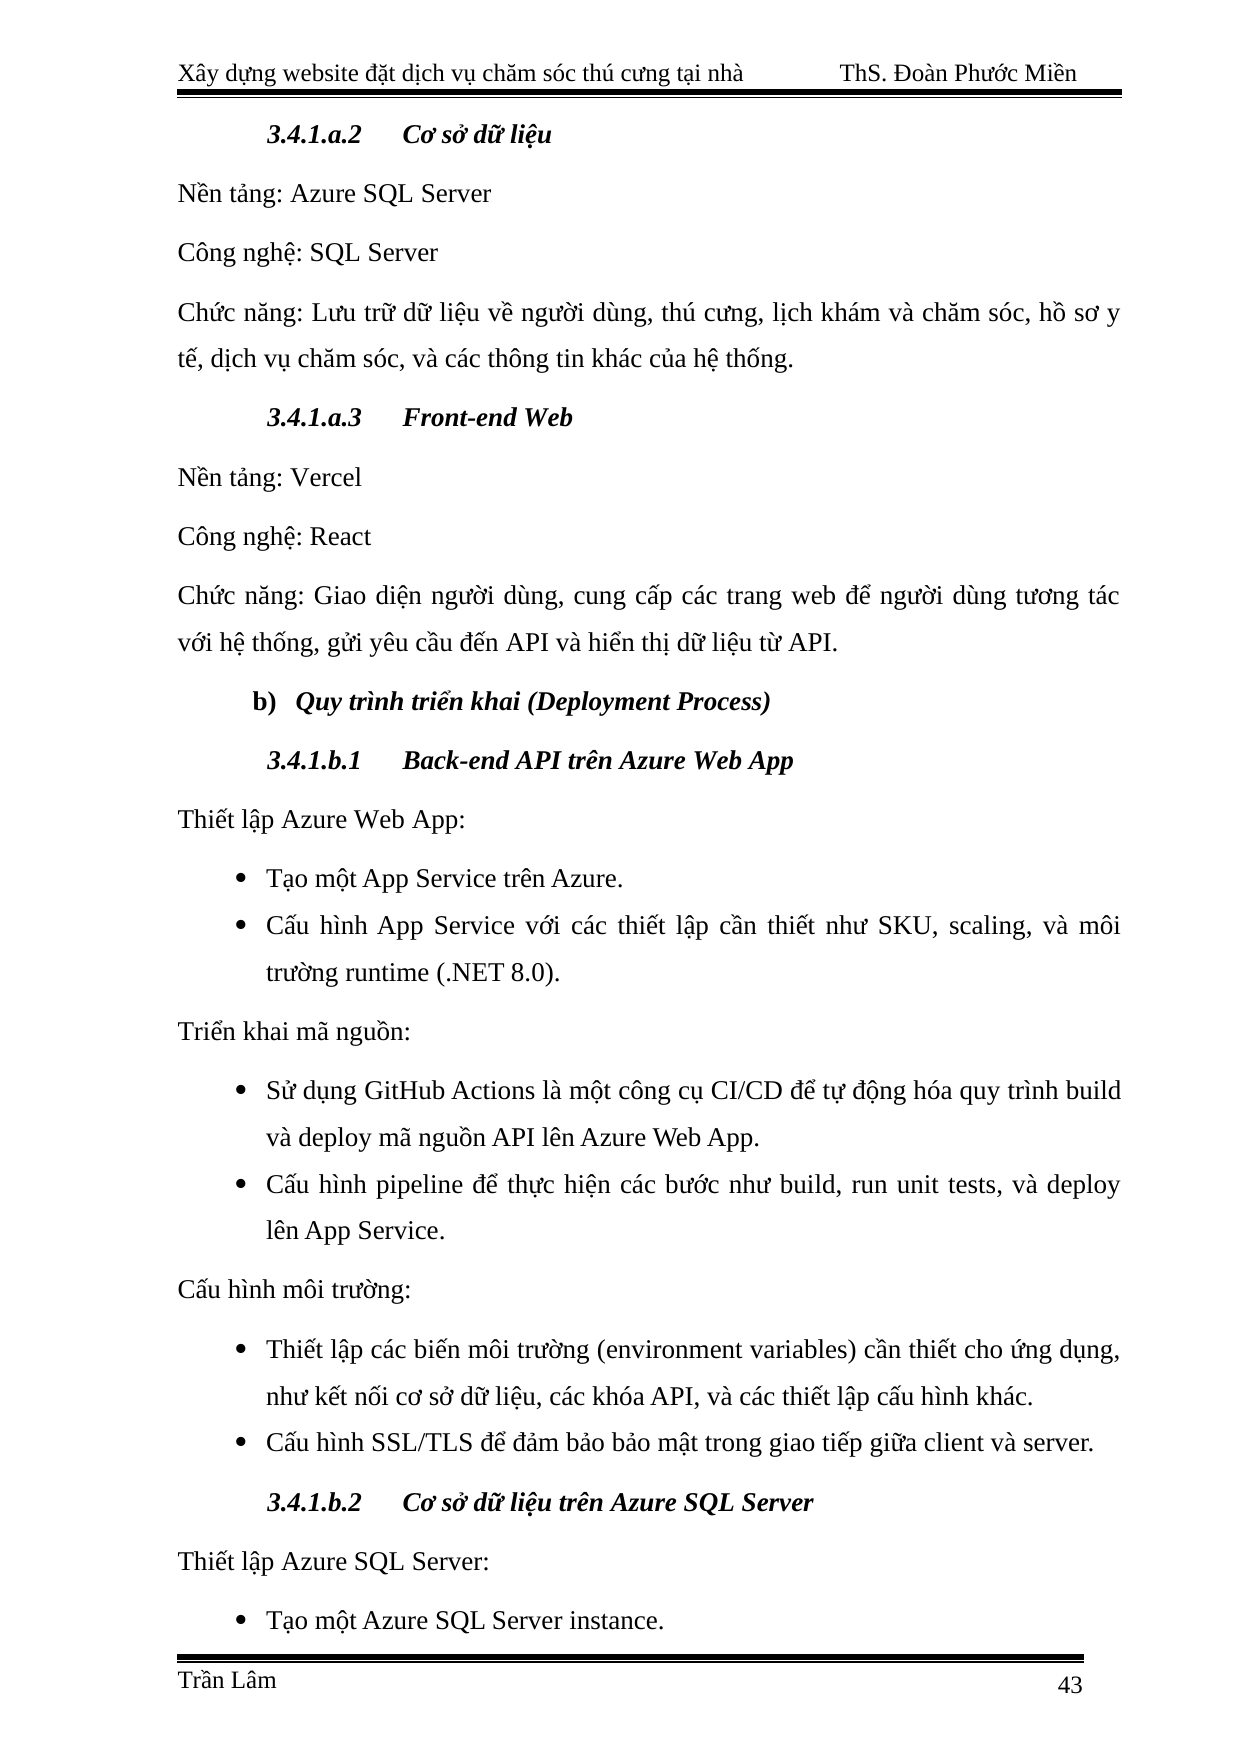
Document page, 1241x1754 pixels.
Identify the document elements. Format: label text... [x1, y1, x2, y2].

text Sử dụng GitHub Actions là một công cụ CI/CD để tự động hóa quy trình build và deploy mã nguồn API lên Azure Web App. [236, 1074, 1122, 1152]
text Tạo một App Service trên Azure. [236, 862, 1122, 893]
text Cấu hình App Service với các thiết lập cần thiết như SKU, scaling, và môi trường runtime (.NET 8.0). [236, 909, 1122, 987]
text Chức năng: Lưu trữ dữ liệu về người dùng, thú cưng, lịch khám và chăm sóc, hồ sơ y tế, dịch vụ chăm sóc, và các thông tin khác của hệ thống. [177, 296, 1122, 373]
text Cấu hình môi trường: [177, 1274, 1122, 1305]
text Cấu hình pipeline để thực hiện các bước như build, run unit tests, và deploy lên App Service. [236, 1168, 1122, 1246]
text Công nghệ: React [177, 520, 1122, 551]
text Nền tảng: Vercel [177, 461, 1122, 492]
subtitle Back-end API trên Azure Web App [267, 744, 1122, 775]
text Cấu hình SSL/TLS để đảm bảo bảo mật trong giao tiếp giữa client và server. [236, 1426, 1122, 1457]
text Chức năng: Giao diện người dùng, cung cấp các trang web để người dùng tương tác với hệ thống, gửi yêu cầu đến API và hiển thị dữ liệu từ API. [177, 579, 1122, 657]
text Triển khai mã nguồn: [177, 1015, 1122, 1046]
text Thiết lập Azure SQL Server: [177, 1545, 1122, 1576]
text Thiết lập Azure Web App: [177, 803, 1122, 834]
subtitle Cơ sở dữ liệu trên Azure SQL Server [267, 1486, 1122, 1517]
text Thiết lập các biến môi trường (environment variables) cần thiết cho ứng dụng, như kết nối cơ sở dữ liệu, các khóa API, và các thiết lập cấu hình khác. [236, 1333, 1122, 1411]
text Tạo một Azure SQL Server instance. [236, 1604, 1122, 1635]
text Nền tảng: Azure SQL Server [177, 177, 1122, 208]
text Công nghệ: SQL Server [177, 236, 1122, 268]
subtitle Front-end Web [267, 401, 1122, 433]
subtitle Cơ sở dữ liệu [267, 118, 1122, 149]
subtitle Quy trình triển khai (Deployment Process) [252, 685, 1122, 716]
